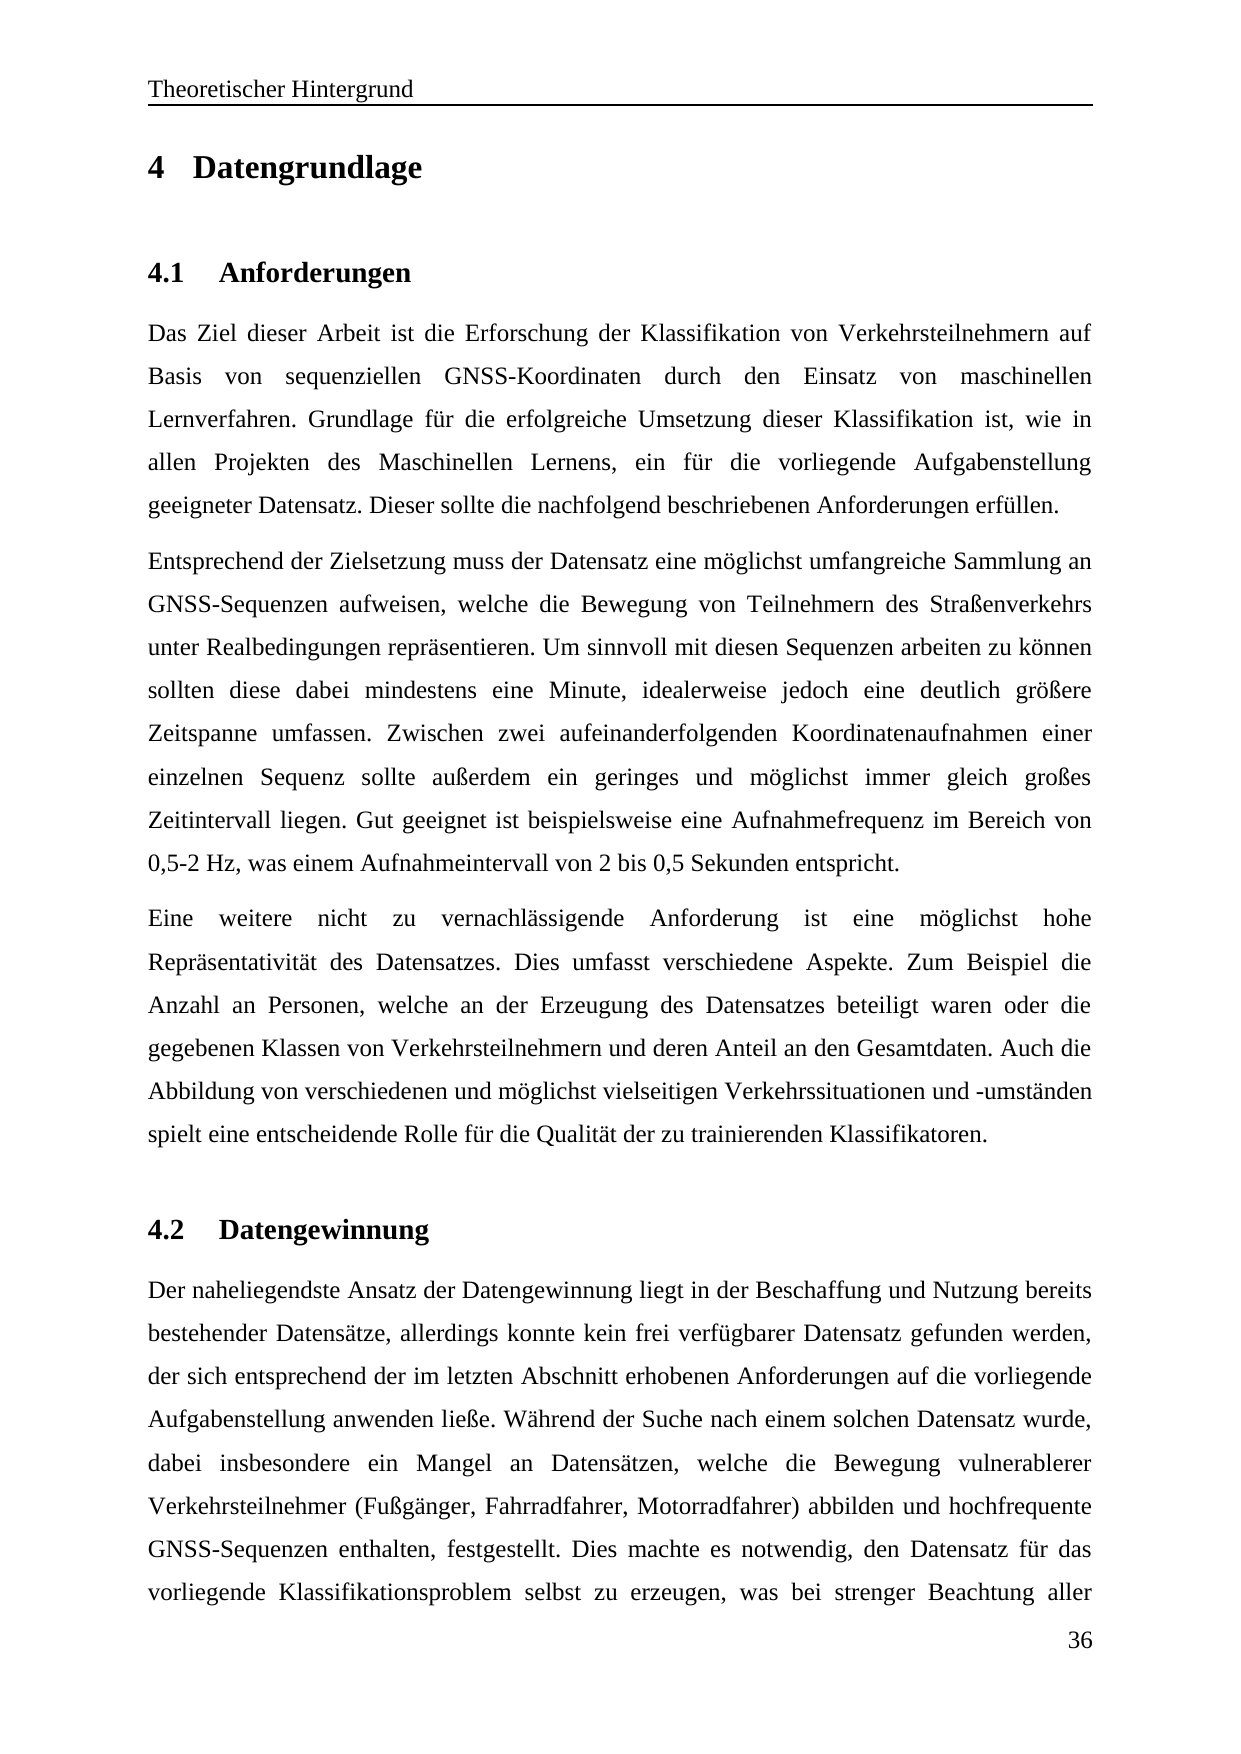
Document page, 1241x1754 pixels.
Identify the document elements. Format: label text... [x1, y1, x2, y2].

subtitle Datengewinnung [148, 1212, 1093, 1246]
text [148, 1275, 1093, 1606]
text Entsprechend der Zielsetzung muss der Datensatz eine möglichst umfangreiche Sammlung an GNSS-Sequenzen aufweisen, welche die Bewegung von Teilnehmern des Straßenverkehrs unter Realbedingungen repräsentieren. Um sinnvoll mit diesen Sequenzen arbeiten zu können sollten diese dabei mindestens eine Minute, idealerweise jedoch eine deutlich größere Zeitspanne umfassen. Zwischen zwei aufeinanderfolgenden Koordinatenaufnahmen einer einzelnen Sequenz sollte außerdem ein geringes und möglichst immer gleich großes Zeitintervall liegen. Gut geeignet ist beispielsweise eine Aufnahmefrequenz im Bereich von 0,5-2 Hz, was einem Aufnahmeintervall von 2 bis 0,5 Sekunden entspricht. [148, 546, 1093, 877]
subtitle Anforderungen [148, 255, 1093, 289]
subtitle Datengrundlage [148, 148, 1093, 186]
text Das Ziel dieser Arbeit ist die Erforschung der Klassifikation von Verkehrsteilnehmern auf Basis von sequenziellen GNSS-Koordinaten durch den Einsatz von maschinellen Lernverfahren. Grundlage für die erfolgreiche Umsetzung dieser Klassifikation ist, wie in allen Projekten des Maschinellen Lernens, ein für die vorliegende Aufgabenstellung geeigneter Datensatz. Dieser sollte die nachfolgend beschriebenen Anforderungen erfüllen. [148, 318, 1093, 519]
text Eine weitere nicht zu vernachlässigende Anforderung ist eine möglichst hohe Repräsentativität des Datensatzes. Dies umfasst verschiedene Aspekte. Zum Beispiel die Anzahl an Personen, welche an der Erzeugung des Datensatzes beteiligt waren oder die gegebenen Klassen von Verkehrsteilnehmern und deren Anteil an den Gesamtdaten. Auch die Abbildung von verschiedenen und möglichst vielseitigen Verkehrssituationen und -umständen spielt eine entscheidende Rolle für die Qualität der zu trainierenden Klassifikatoren. [148, 903, 1093, 1148]
